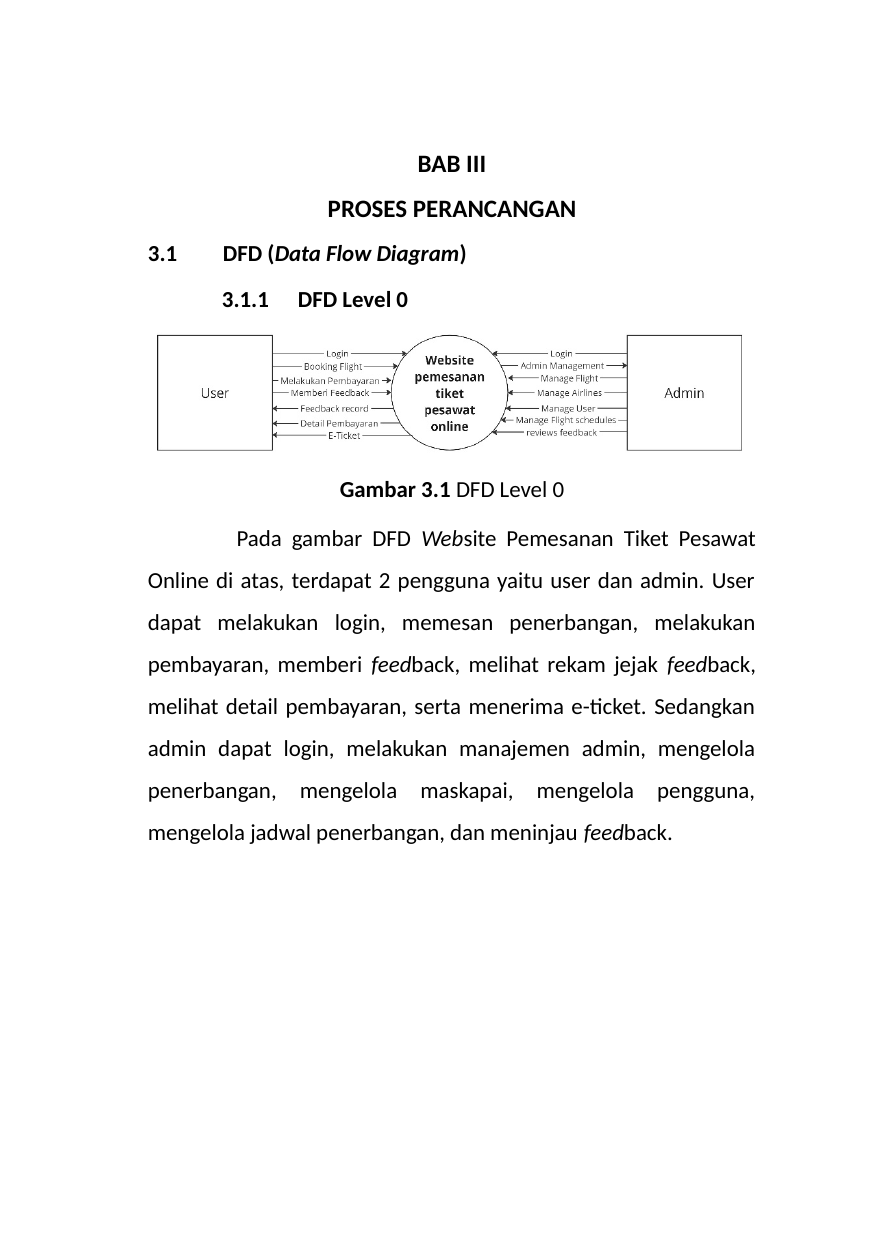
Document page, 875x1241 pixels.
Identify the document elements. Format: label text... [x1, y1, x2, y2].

text Gambar 3.1 DFD Level 0 [148, 476, 756, 504]
subtitle BAB III PROSES PERANCANGAN [148, 148, 756, 224]
text Pada gambar DFD Website Pemesanan Tiket Pesawat Online di atas, terdapat 2 pengguna yaitu user dan admin. User dapat melakukan login, memesan penerbangan, melakukan pembayaran, memberi feedback, melihat rekam jejak feedback, melihat detail pembayaran, serta menerima e-ticket. Sedangkan admin dapat login, melakukan manajemen admin, mengelola penerbangan, mengelola maskapai, mengelola pengguna, mengelola jadwal penerbangan, dan meninjau feedback. [148, 524, 756, 846]
picture [151, 327, 751, 462]
subtitle DFD Level 0 [222, 285, 756, 313]
subtitle DFD (Data Flow Diagram) [148, 239, 756, 267]
